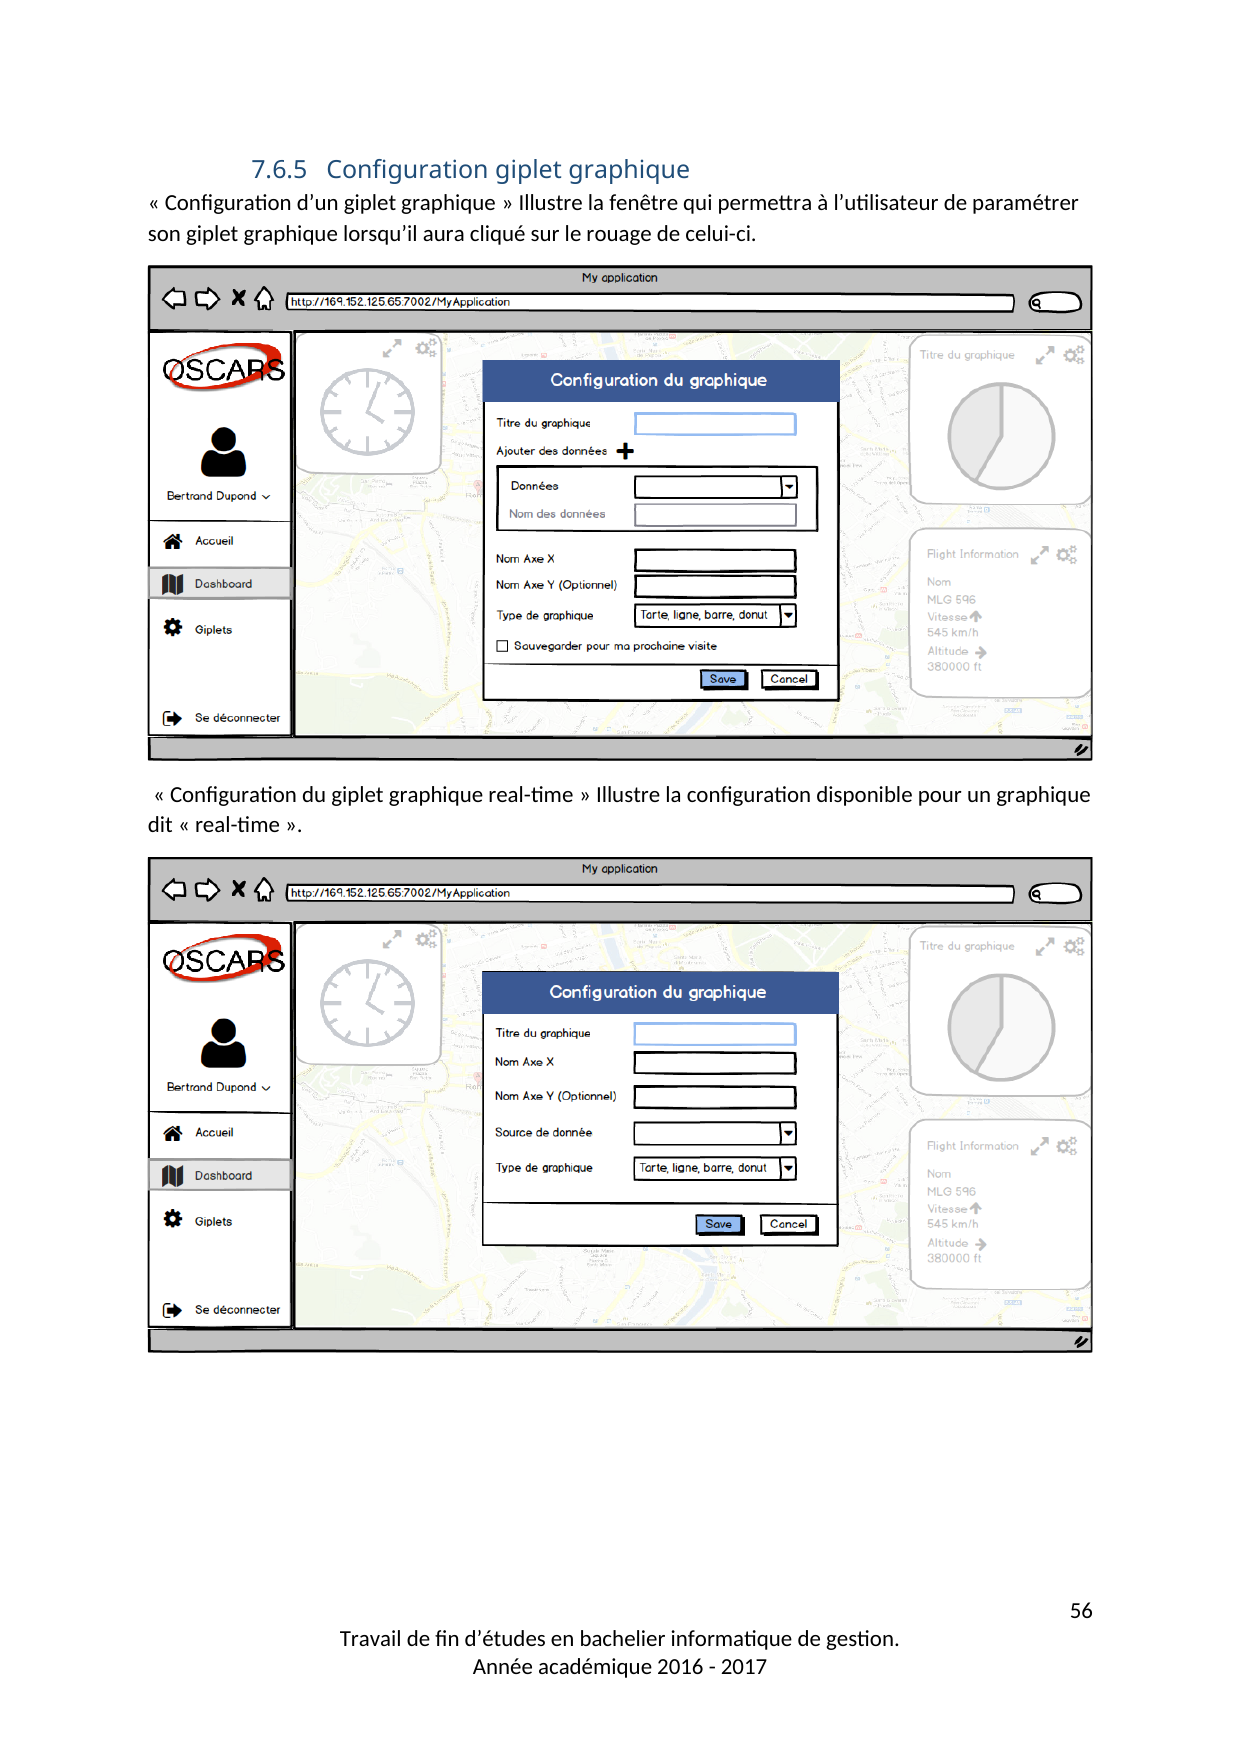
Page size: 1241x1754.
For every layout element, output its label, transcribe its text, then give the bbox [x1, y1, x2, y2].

picture [147, 265, 1093, 761]
text « Configuration du giplet graphique real-time » Illustre la configuration disponible pour un graphique dit « real-time ». [148, 780, 1093, 838]
picture [147, 857, 1093, 1353]
text « Configuration d’un giplet graphique » Illustre la fenêtre qui permettra à l’utilisateur de paramétrer son giplet graphique lorsqu’il aura cliqué sur le rouage de celui-ci. [148, 188, 1093, 247]
subtitle Configuration giplet graphique [251, 152, 1093, 186]
